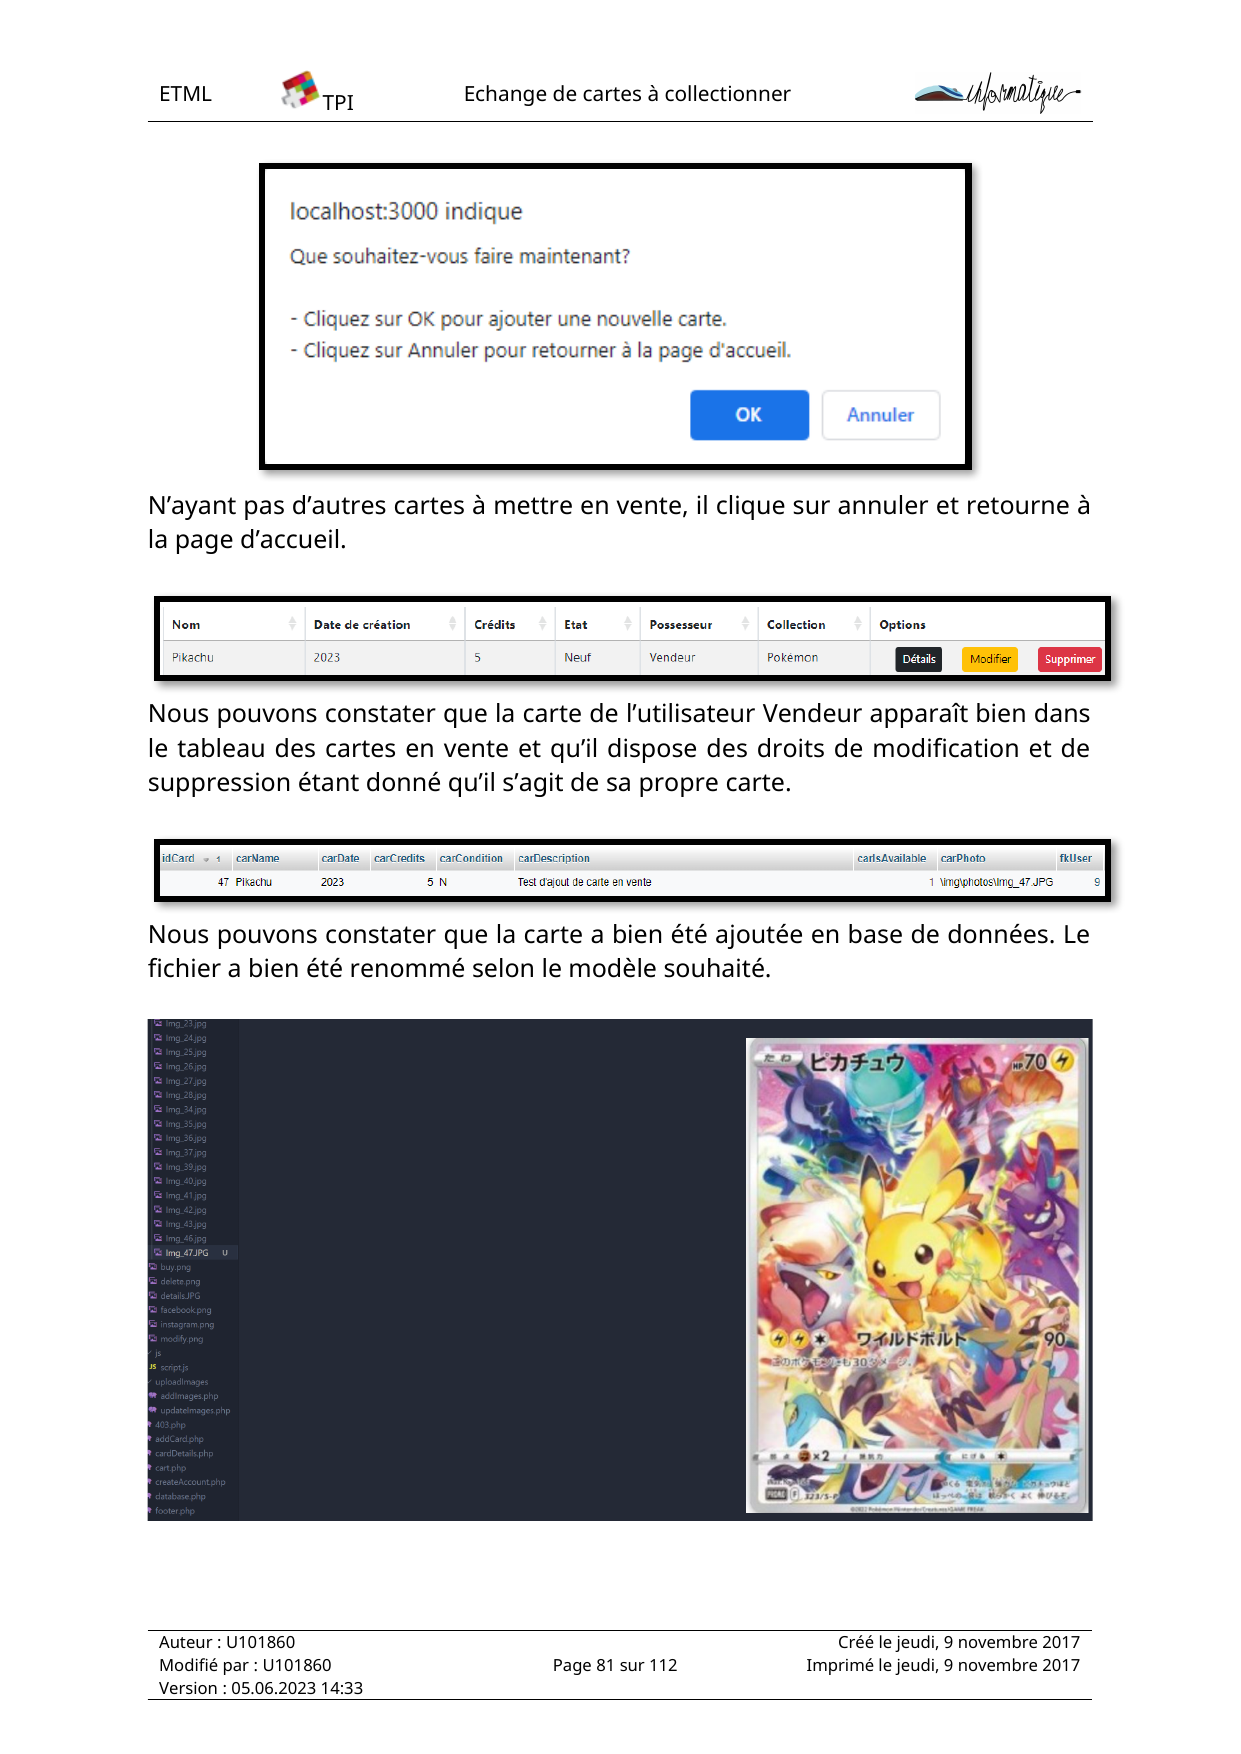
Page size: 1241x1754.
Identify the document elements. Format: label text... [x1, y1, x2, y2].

text N’ayant pas d’autres cartes à mettre en vente, il clique sur annuler et retourne à la page d’accueil. [148, 488, 1092, 556]
picture [160, 845, 1105, 896]
text Nous pouvons constater que la carte a bien été ajoutée en base de données. Le fichier a bien été renommé selon le modèle souhaité. [148, 917, 1092, 985]
picture [160, 602, 1105, 675]
picture [147, 1019, 1093, 1521]
text Nous pouvons constater que la carte de l’utilisateur Vendeur apparaît bien dans le tableau des cartes en vente et qu’il dispose des droits de modification et de suppression étant donné qu’il s’agit de sa propre carte. [148, 696, 1092, 798]
picture [276, 69, 323, 111]
picture [265, 169, 965, 464]
